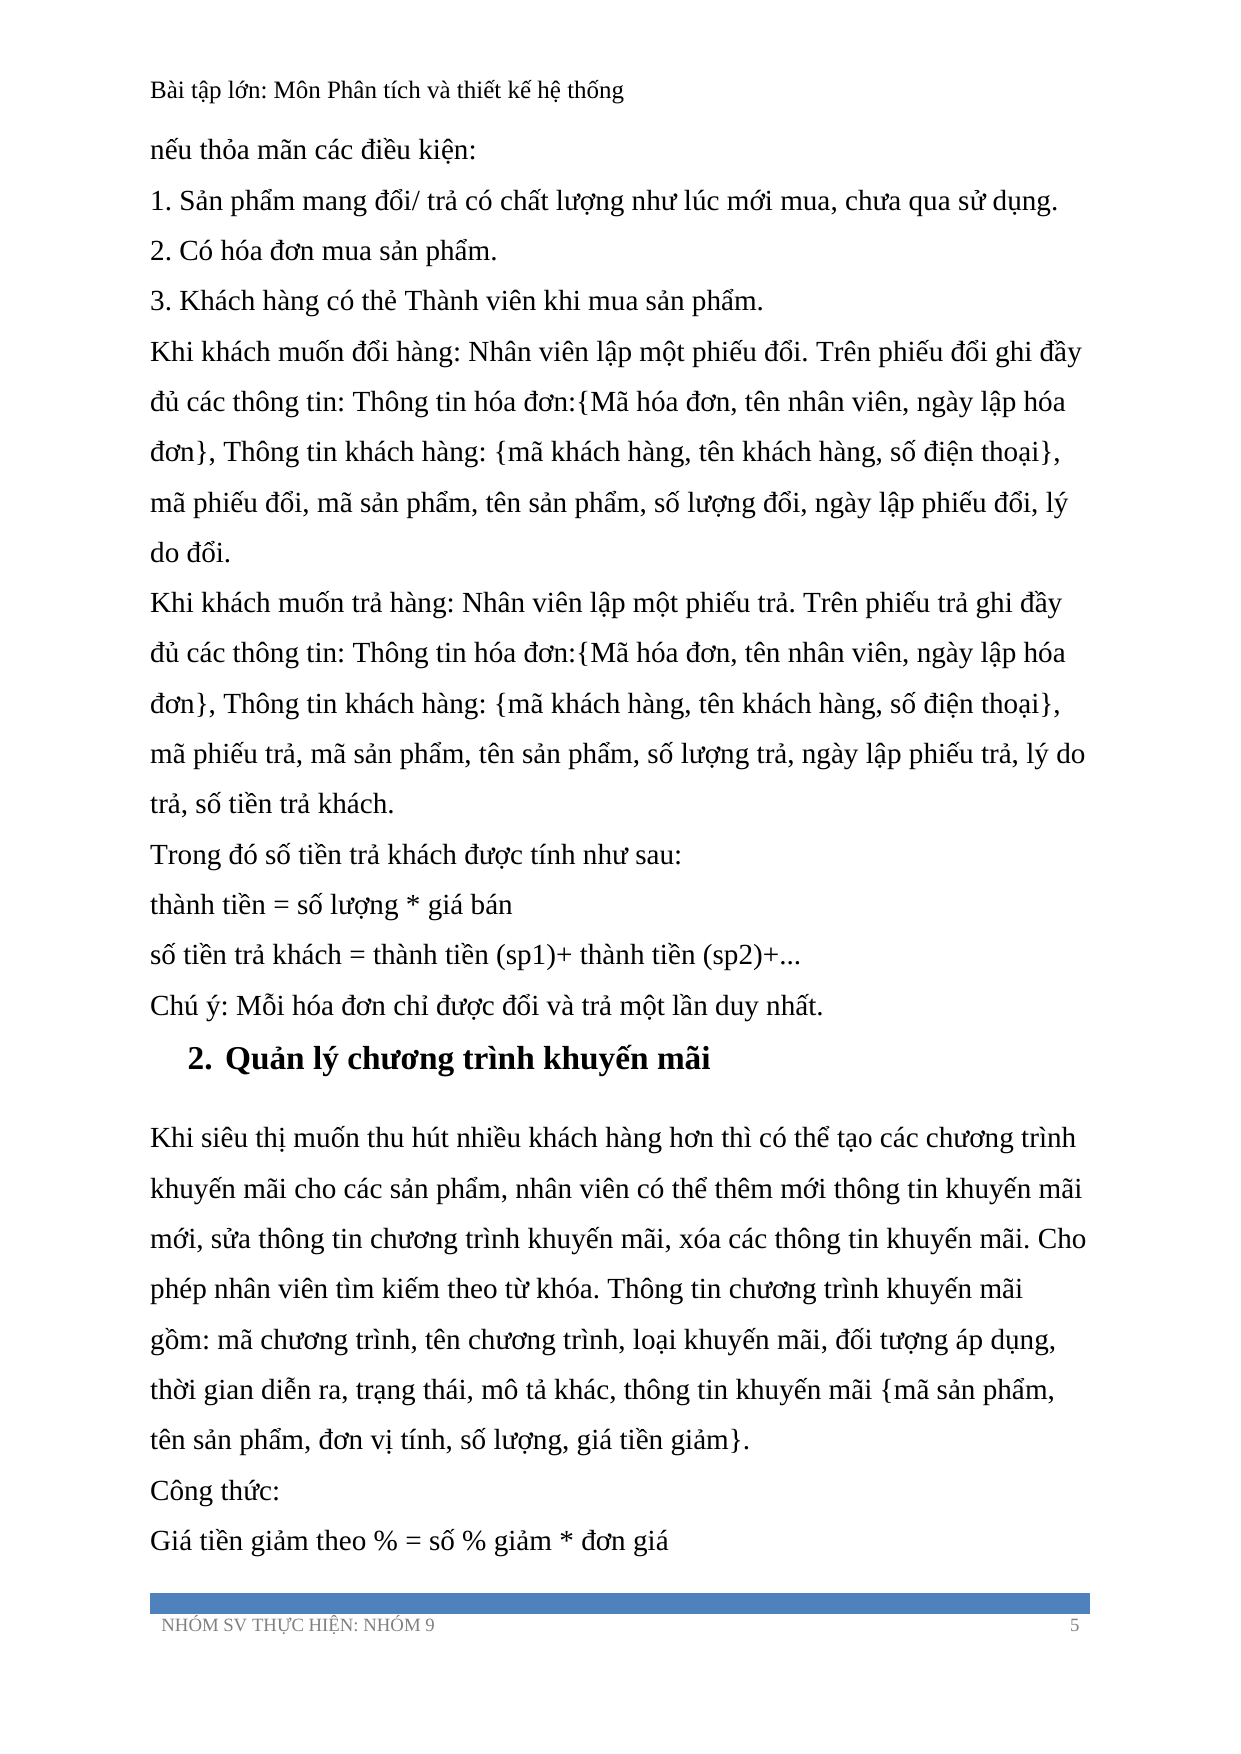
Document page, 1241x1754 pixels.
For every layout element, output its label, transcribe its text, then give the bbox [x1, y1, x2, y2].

text Khi khách muốn trả hàng: Nhân viên lập một phiếu trả. Trên phiếu trả ghi đầy đủ các thông tin: Thông tin hóa đơn:{Mã hóa đơn, tên nhân viên, ngày lập hóa đơn}, Thông tin khách hàng: {mã khách hàng, tên khách hàng, số điện thoại}, mã phiếu trả, mã sản phẩm, tên sản phẩm, số lượng trả, ngày lập phiếu trả, lý do trả, số tiền trả khách. [150, 585, 1090, 820]
text 2. Có hóa đơn mua sản phẩm. [150, 233, 1090, 267]
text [150, 132, 1090, 216]
text Công thức: [150, 1473, 1090, 1506]
text số tiền trả khách = thành tiền (sp1)+ thành tiền (sp2)+... [150, 937, 1090, 971]
text Chú ý: Mỗi hóa đơn chỉ được đổi và trả một lần duy nhất. [150, 988, 1090, 1021]
text thành tiền = số lượng * giá bán [150, 887, 1090, 921]
text Khi siêu thị muốn thu hút nhiều khách hàng hơn thì có thể tạo các chương trình khuyến mãi cho các sản phẩm, nhân viên có thể thêm mới thông tin khuyến mãi mới, sửa thông tin chương trình khuyến mãi, xóa các thông tin khuyến mãi. Cho phép nhân viên tìm kiếm theo từ khóa. Thông tin chương trình khuyến mãi gồm: mã chương trình, tên chương trình, loại khuyến mãi, đối tượng áp dụng, thời gian diễn ra, trạng thái, mô tả khác, thông tin khuyến mãi {mã sản phẩm, tên sản phẩm, đơn vị tính, số lượng, giá tiền giảm}. [150, 1121, 1090, 1456]
text Khi khách muốn đổi hàng: Nhân viên lập một phiếu đổi. Trên phiếu đổi ghi đầy đủ các thông tin: Thông tin hóa đơn:{Mã hóa đơn, tên nhân viên, ngày lập hóa đơn}, Thông tin khách hàng: {mã khách hàng, tên khách hàng, số điện thoại}, mã phiếu đổi, mã sản phẩm, tên sản phẩm, số lượng đổi, ngày lập phiếu đổi, lý do đổi. [150, 334, 1090, 568]
text 3. Khách hàng có thẻ Thành viên khi mua sản phẩm. [150, 283, 1090, 317]
text Trong đó số tiền trả khách được tính như sau: [150, 837, 1090, 870]
text Giá tiền giảm theo % = số % giảm * đơn giá [150, 1523, 1090, 1557]
subtitle Quản lý chương trình khuyến mãi [187, 1038, 1090, 1076]
